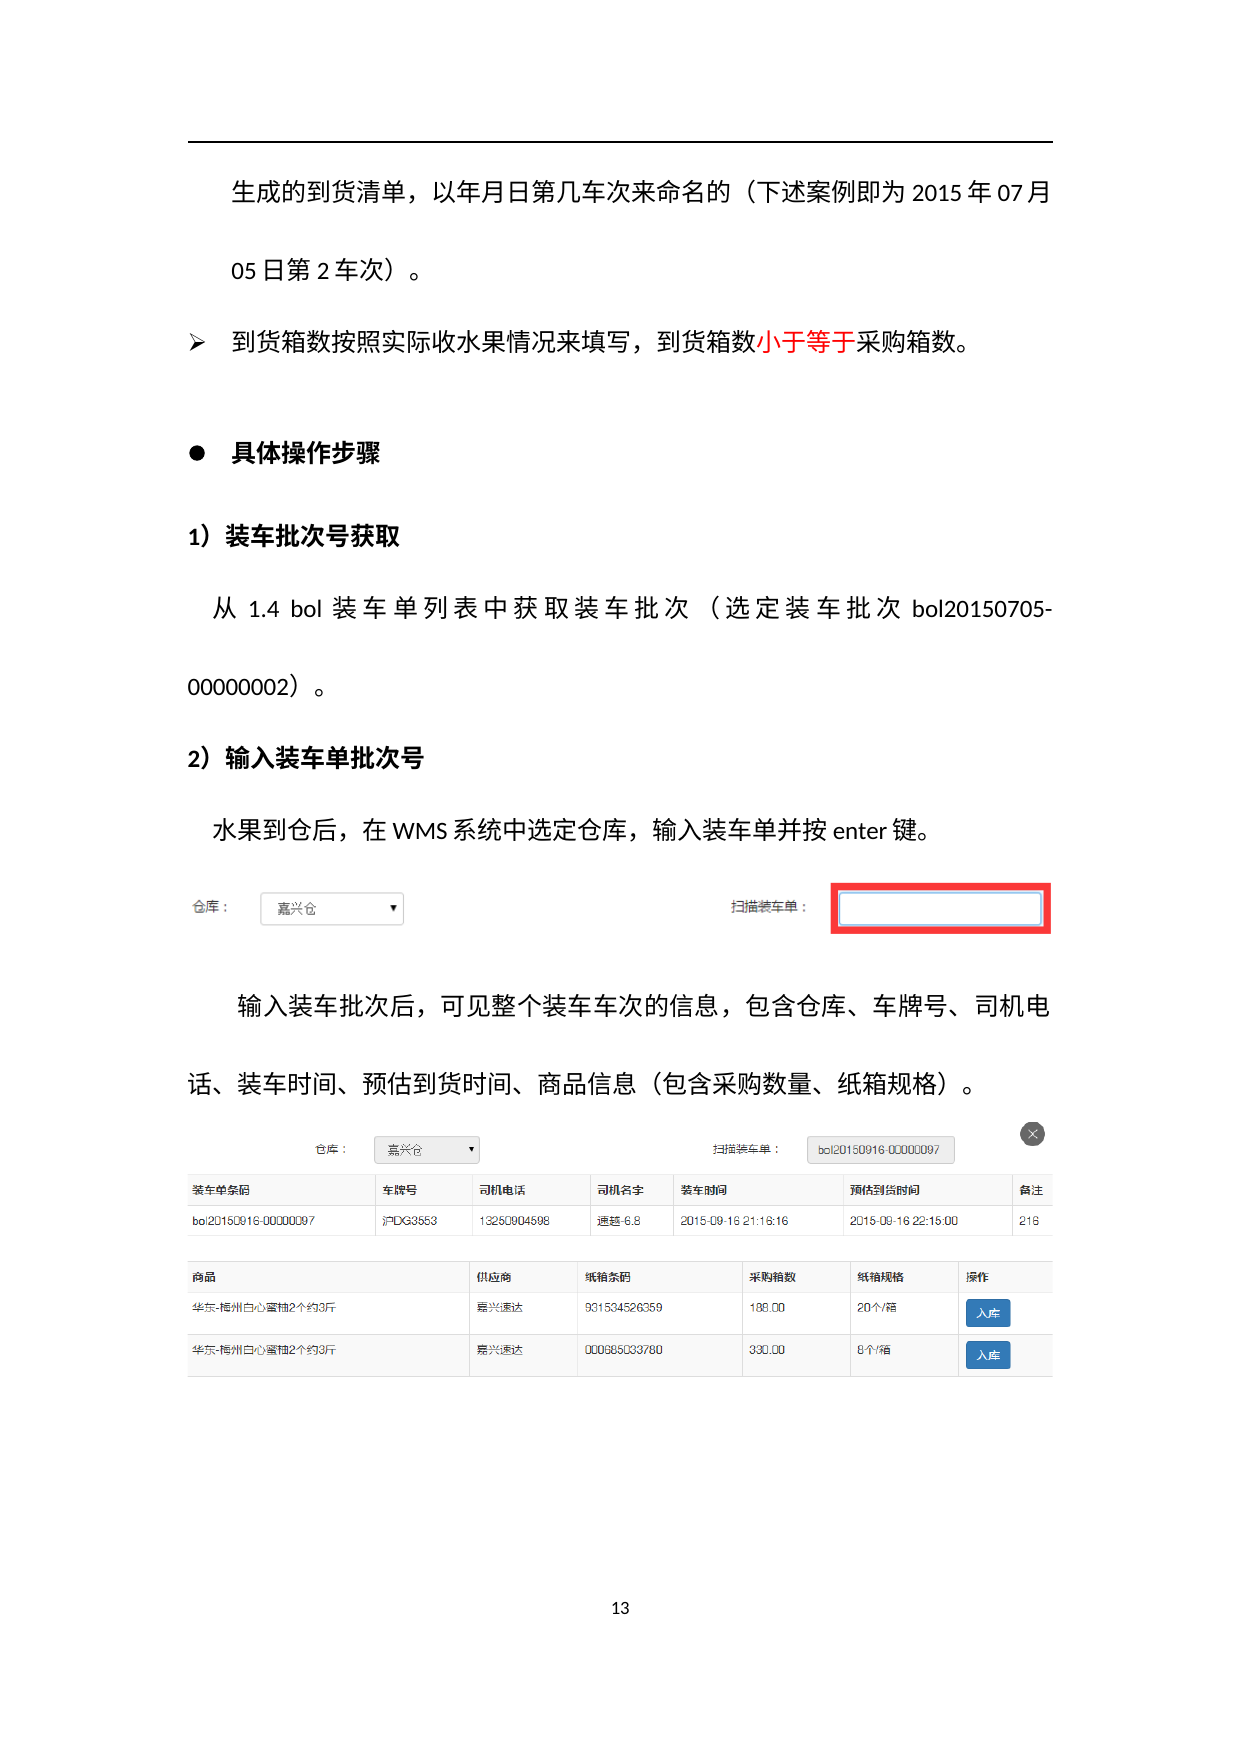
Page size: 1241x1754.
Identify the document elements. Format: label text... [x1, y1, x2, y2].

text 输入装车批次后，可见整个装车车次的信息，包含仓库、车牌号、司机电话、装车时间、预估到货时间、商品信息（包含采购数量、纸箱规格）。 [187, 972, 1053, 1115]
picture [187, 1122, 1053, 1407]
text 从1.4 bol装车单列表中获取装车批次（选定装车批次bol20150705-00000002）。 [187, 574, 1053, 717]
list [187, 158, 1053, 301]
list 到货箱数按照实际收水果情况来填写，到货箱数小于等于采购箱数。 [187, 308, 1053, 373]
picture [187, 868, 1053, 935]
text 2）输入装车单批次号 [187, 724, 1053, 789]
text 水果到仓后，在WMS系统中选定仓库，输入装车单并按enter键。 [187, 796, 1053, 861]
text 1）装车批次号获取 [187, 502, 1053, 567]
list 具体操作步骤 [187, 419, 1053, 484]
